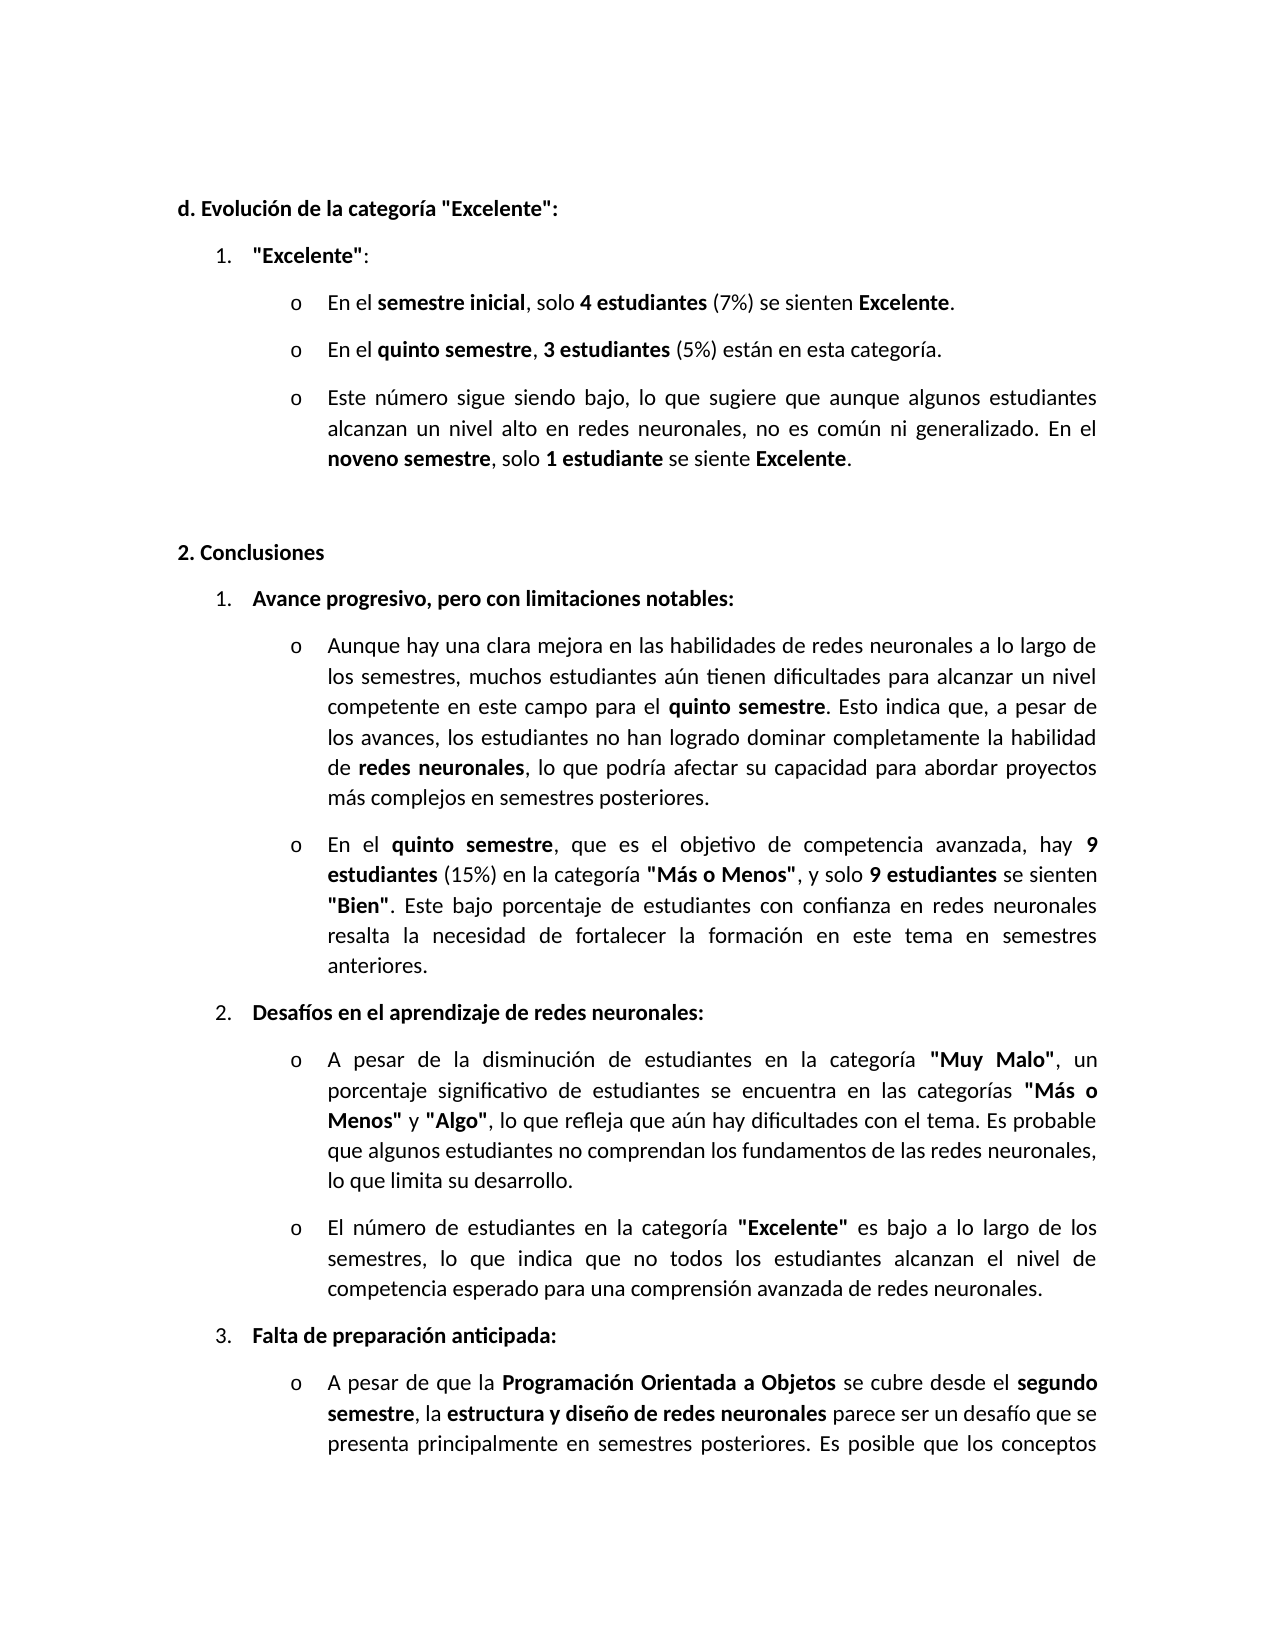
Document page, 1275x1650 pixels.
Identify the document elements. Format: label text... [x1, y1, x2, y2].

list El número de estudiantes en la categoría "Excelente" es bajo a lo largo de los semestres, lo que indica que no todos los estudiantes alcanzan el nivel de competencia esperado para una comprensión avanzada de redes neuronales. [290, 1213, 1098, 1302]
list "Excelente": [215, 241, 1098, 269]
list A pesar de la disminución de estudiantes en la categoría "Muy Malo", un porcentaje significativo de estudiantes se encuentra en las categorías "Más o Menos" y "Algo", lo que refleja que aún hay dificultades con el tema. Es probable que algunos estudiantes no comprendan los fundamentos de las redes neuronales, lo que limita su desarrollo. [290, 1045, 1098, 1194]
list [290, 1368, 1098, 1457]
list Avance progresivo, pero con limitaciones notables: [215, 584, 1098, 613]
text 2. Conclusiones [177, 538, 1098, 566]
list Falta de preparación anticipada: [215, 1321, 1098, 1349]
list En el semestre inicial, solo 4 estudiantes (7%) se sienten Excelente. [290, 288, 1098, 317]
list Desafíos en el aprendizaje de redes neuronales: [215, 998, 1098, 1026]
text d. Evolución de la categoría "Excelente": [177, 194, 1098, 222]
list Este número sigue siendo bajo, lo que sugiere que aunque algunos estudiantes alcanzan un nivel alto en redes neuronales, no es común ni generalizado. En el noveno semestre, solo 1 estudiante se siente Excelente. [290, 383, 1098, 472]
list En el quinto semestre, que es el objetivo de competencia avanzada, hay 9 estudiantes (15%) en la categoría "Más o Menos", y solo 9 estudiantes se sienten "Bien". Este bajo porcentaje de estudiantes con confianza en redes neuronales resalta la necesidad de fortalecer la formación en este tema en semestres anteriores. [290, 830, 1098, 979]
list En el quinto semestre, 3 estudiantes (5%) están en esta categoría. [290, 336, 1098, 364]
list Aunque hay una clara mejora en las habilidades de redes neuronales a lo largo de los semestres, muchos estudiantes aún tienen dificultades para alcanzar un nivel competente en este campo para el quinto semestre. Esto indica que, a pesar de los avances, los estudiantes no han logrado dominar completamente la habilidad de redes neuronales, lo que podría afectar su capacidad para abordar proyectos más complejos en semestres posteriores. [290, 631, 1098, 811]
